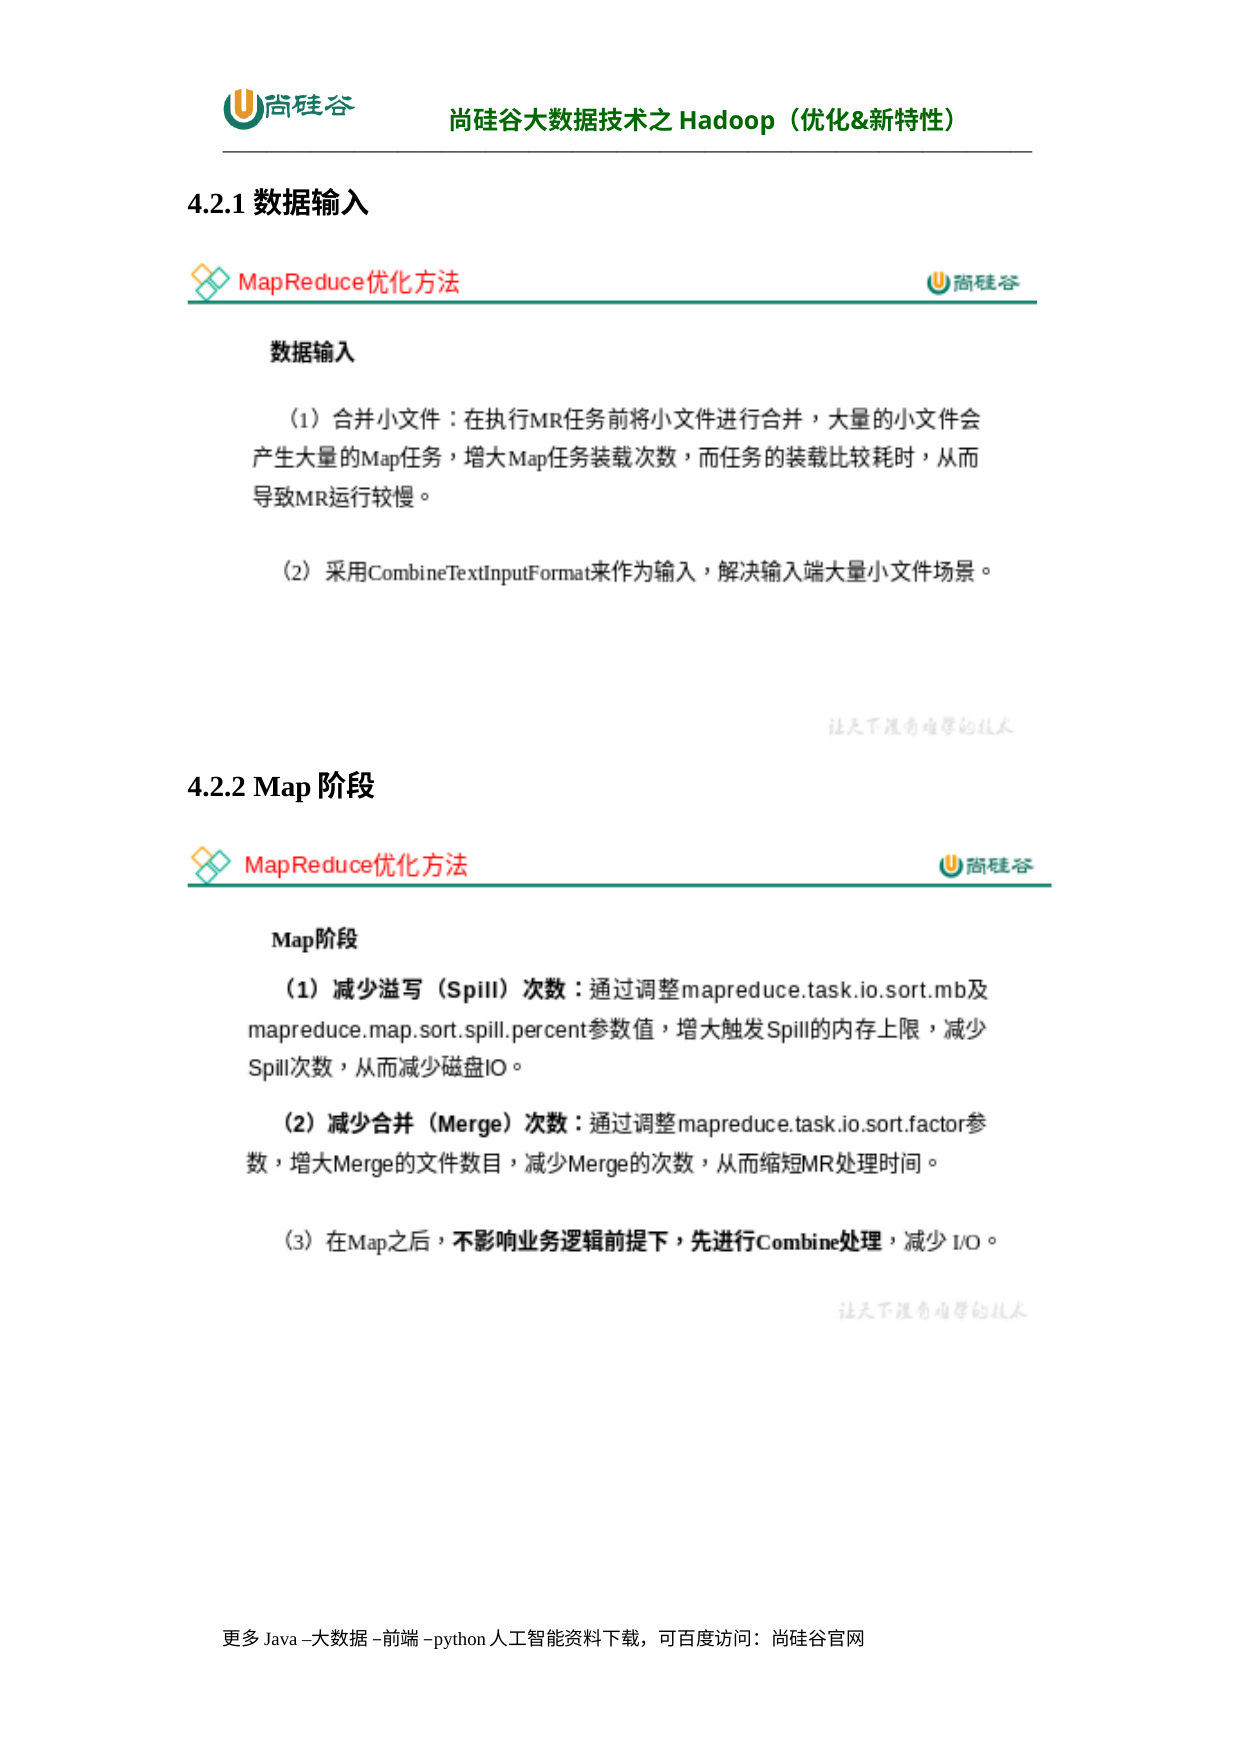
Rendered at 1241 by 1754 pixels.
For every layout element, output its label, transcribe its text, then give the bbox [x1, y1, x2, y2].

picture [222, 88, 356, 130]
subtitle 4.2.2 Map阶段 [187, 751, 1053, 816]
subtitle 4.2.1 数据输入 [187, 168, 1053, 233]
